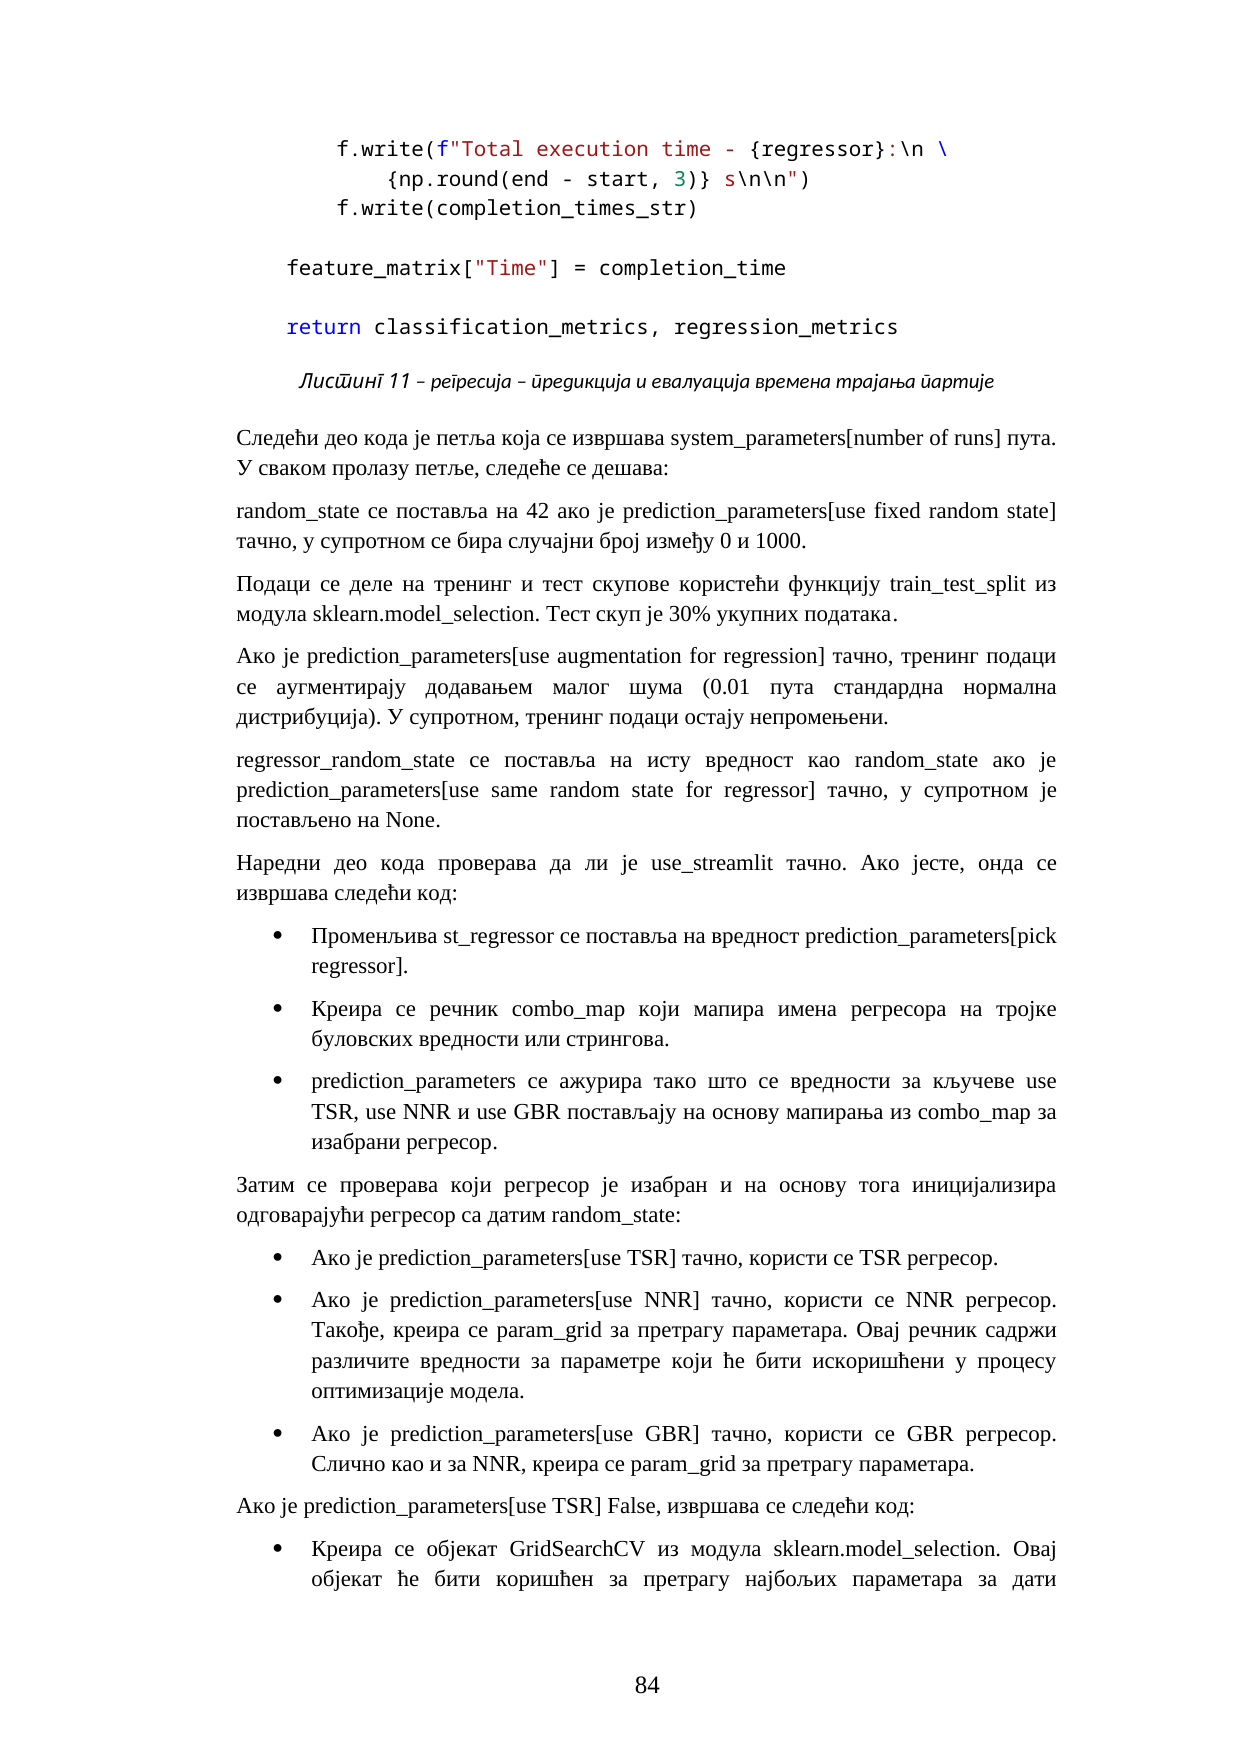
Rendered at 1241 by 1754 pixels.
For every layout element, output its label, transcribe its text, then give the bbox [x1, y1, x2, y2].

text Подаци се деле на тренинг и тест скупове користећи функцију train_test_split из модула sklearn.model_selection. Тест скуп је 30% укупних података. [236, 569, 1058, 626]
text Ако је prediction_parameters[use TSR] False, извршава се следећи код: [236, 1492, 1058, 1519]
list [274, 1535, 1058, 1592]
text Листинг 11 – регресија – предикција и евалуација времена трајања партије [236, 366, 1058, 394]
list Ако је prediction_parameters[use TSR] тачно, користи се TSR регресор. [274, 1243, 1058, 1270]
text f.write(completion_times_str) [236, 192, 1058, 222]
text Наредни део кода проверава да ли је use_streamlit тачно. Ако јесте, онда се извршава следећи код: [236, 849, 1058, 905]
text f.write(f"Total execution time - {regressor}:\n \ [236, 133, 1058, 163]
text feature_matrix["Time"] = completion_time [236, 252, 1058, 281]
list Променљива st_regressor се поставља на вредност prediction_parameters[pick regressor]. [274, 922, 1058, 978]
list prediction_parameters се ажурира тако што се вредности за кључеве use TSR, use NNR и use GBR постављају на основу мапирања из combo_map за изабрани регресор. [274, 1067, 1058, 1154]
text Следећи део кода је петља која се извршава system_parameters[number of runs] пута. У сваком пролазу петље, следеће се дешава: [236, 424, 1058, 480]
text Ако је prediction_parameters[use augmentation for regression] тачно, тренинг подаци се аугментирају додавањем малог шума (0.01 пута стандардна нормална дистрибуција). У супротном, тренинг подаци остају непромењени. [236, 642, 1058, 729]
text {np.round(end - start, 3)} s\n\n") [236, 163, 1058, 192]
list Ако је prediction_parameters[use GBR] тачно, користи се GBR регресор. Слично као и за NNR, креира се param_grid за претрагу параметара. [274, 1419, 1058, 1476]
text regressor_random_state се поставља на исту вредност као random_state ако је prediction_parameters[use same random state for regressor] тачно, у супротном је постављено на None. [236, 746, 1058, 832]
text Затим се проверава који регресор је изабран и на основу тога иницијализира одговарајући регресор са датим random_state: [236, 1171, 1058, 1227]
list Креира се речник combo_map који мапира имена регресора на тројке буловских вредности или стрингова. [274, 994, 1058, 1051]
text random_state се поставља на 42 ако је prediction_parameters[use fixed random state] тачно, у супротном се бира случајни број између 0 и 1000. [236, 497, 1058, 553]
text return classification_metrics, regression_metrics [236, 311, 1058, 341]
list Ако је prediction_parameters[use NNR] тачно, користи се NNR регресор. Такође, креира се param_grid за претрагу параметара. Овај речник садржи различите вредности за параметре који ће бити искоришћени у процесу оптимизације модела. [274, 1286, 1058, 1403]
